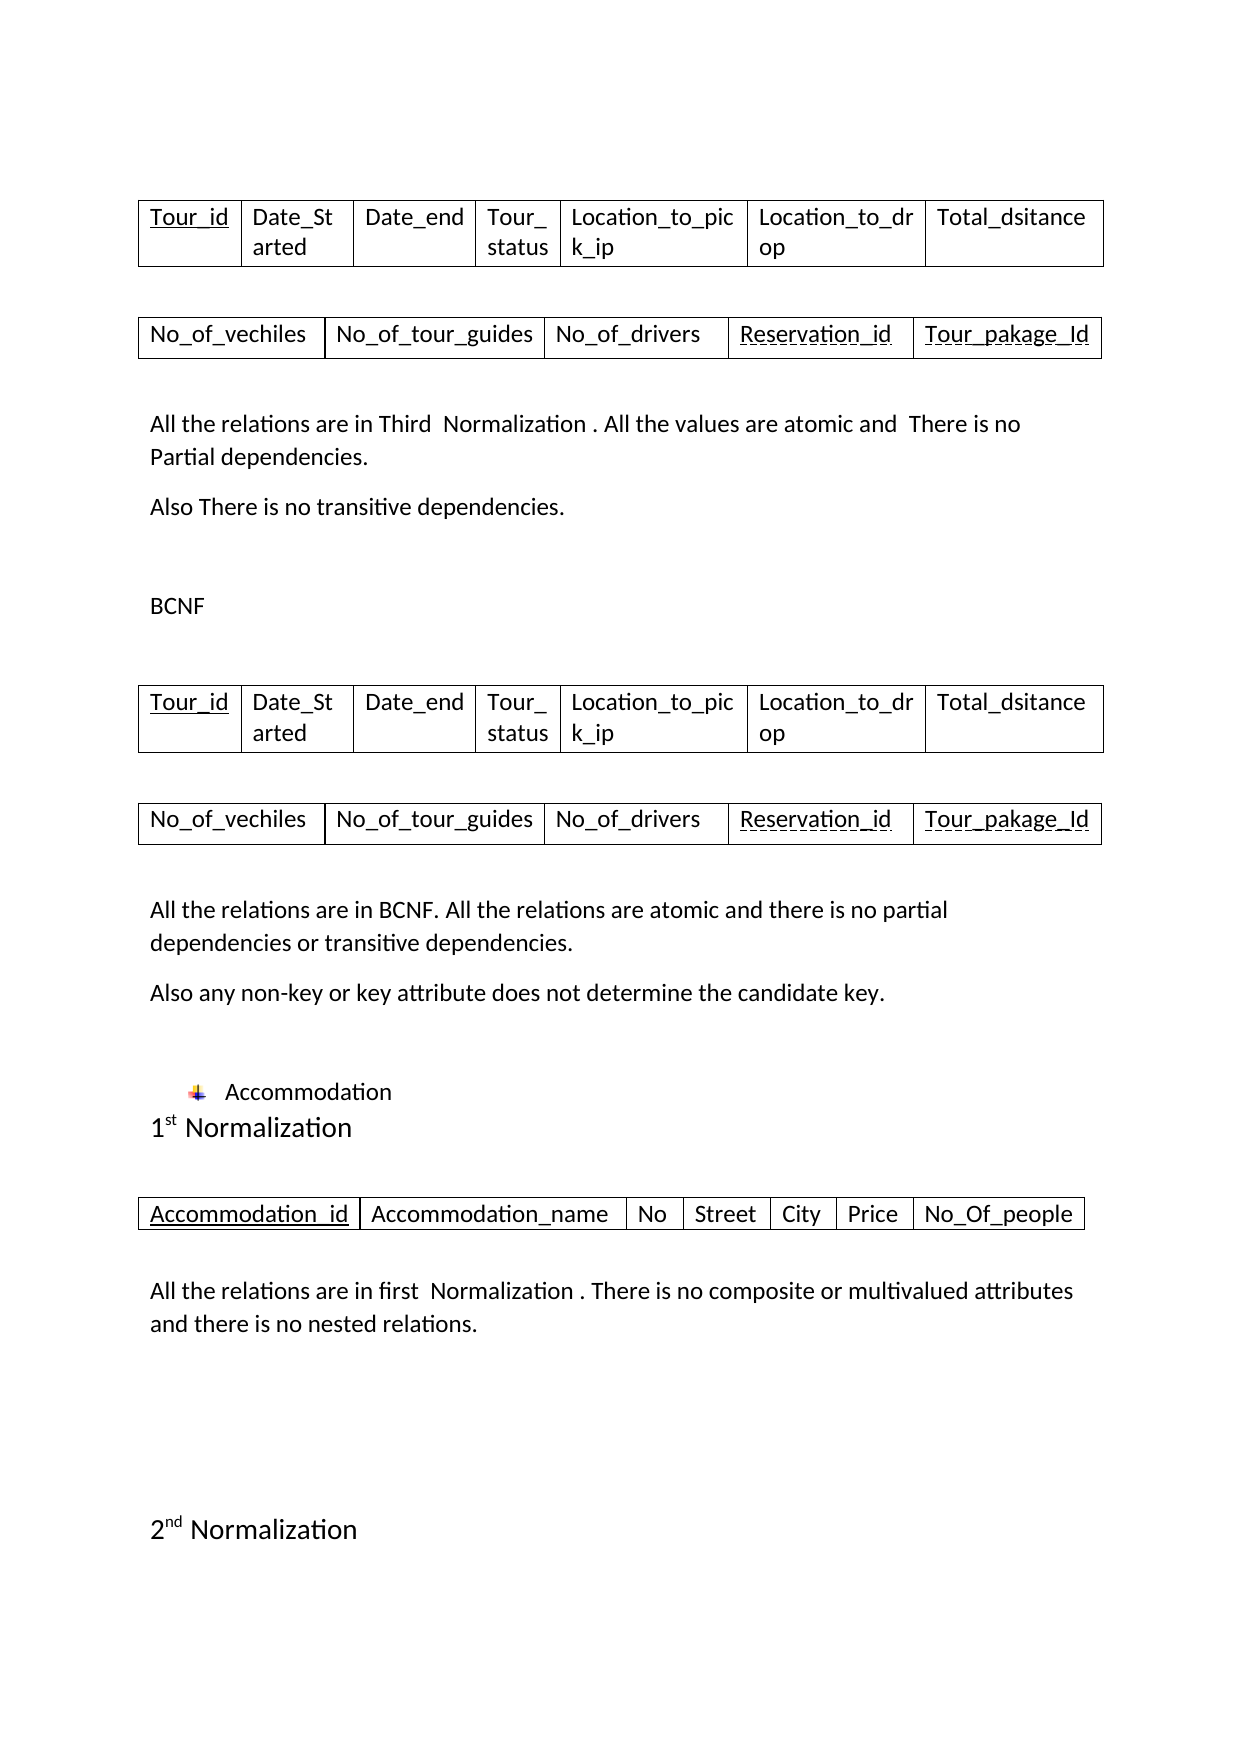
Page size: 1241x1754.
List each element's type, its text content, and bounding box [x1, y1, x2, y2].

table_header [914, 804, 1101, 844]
text All the relations are in first Normalization . There is no composite or multivalued attributes and there is no nested relations. [150, 1275, 1090, 1339]
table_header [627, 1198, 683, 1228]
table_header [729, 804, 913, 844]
picture [188, 1083, 206, 1101]
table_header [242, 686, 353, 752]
text 1st Normalization [150, 1109, 1090, 1144]
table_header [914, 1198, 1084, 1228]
list Accommodation [187, 1076, 1090, 1106]
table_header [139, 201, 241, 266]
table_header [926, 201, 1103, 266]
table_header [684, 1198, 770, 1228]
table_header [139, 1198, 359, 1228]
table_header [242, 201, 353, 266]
text 2nd Normalization [150, 1511, 1090, 1547]
text All the relations are in Third Normalization . All the values are atomic and There is no Partial dependencies. [150, 408, 1090, 472]
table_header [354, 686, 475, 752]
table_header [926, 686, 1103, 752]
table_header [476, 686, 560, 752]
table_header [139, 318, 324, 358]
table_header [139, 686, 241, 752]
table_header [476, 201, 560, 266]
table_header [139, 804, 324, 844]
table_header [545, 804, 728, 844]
text Also There is no transitive dependencies. [150, 491, 1090, 521]
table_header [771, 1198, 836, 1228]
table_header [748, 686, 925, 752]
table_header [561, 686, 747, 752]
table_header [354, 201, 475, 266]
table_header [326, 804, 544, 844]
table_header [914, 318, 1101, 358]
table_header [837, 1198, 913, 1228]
text All the relations are in BCNF. All the relations are atomic and there is no partial dependencies or transitive dependencies. [150, 894, 1090, 958]
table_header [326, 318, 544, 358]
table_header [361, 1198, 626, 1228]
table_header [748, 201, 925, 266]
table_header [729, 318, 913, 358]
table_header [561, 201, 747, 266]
text BCNF [150, 590, 1090, 621]
text Also any non-key or key attribute does not determine the candidate key. [150, 977, 1090, 1007]
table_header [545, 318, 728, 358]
